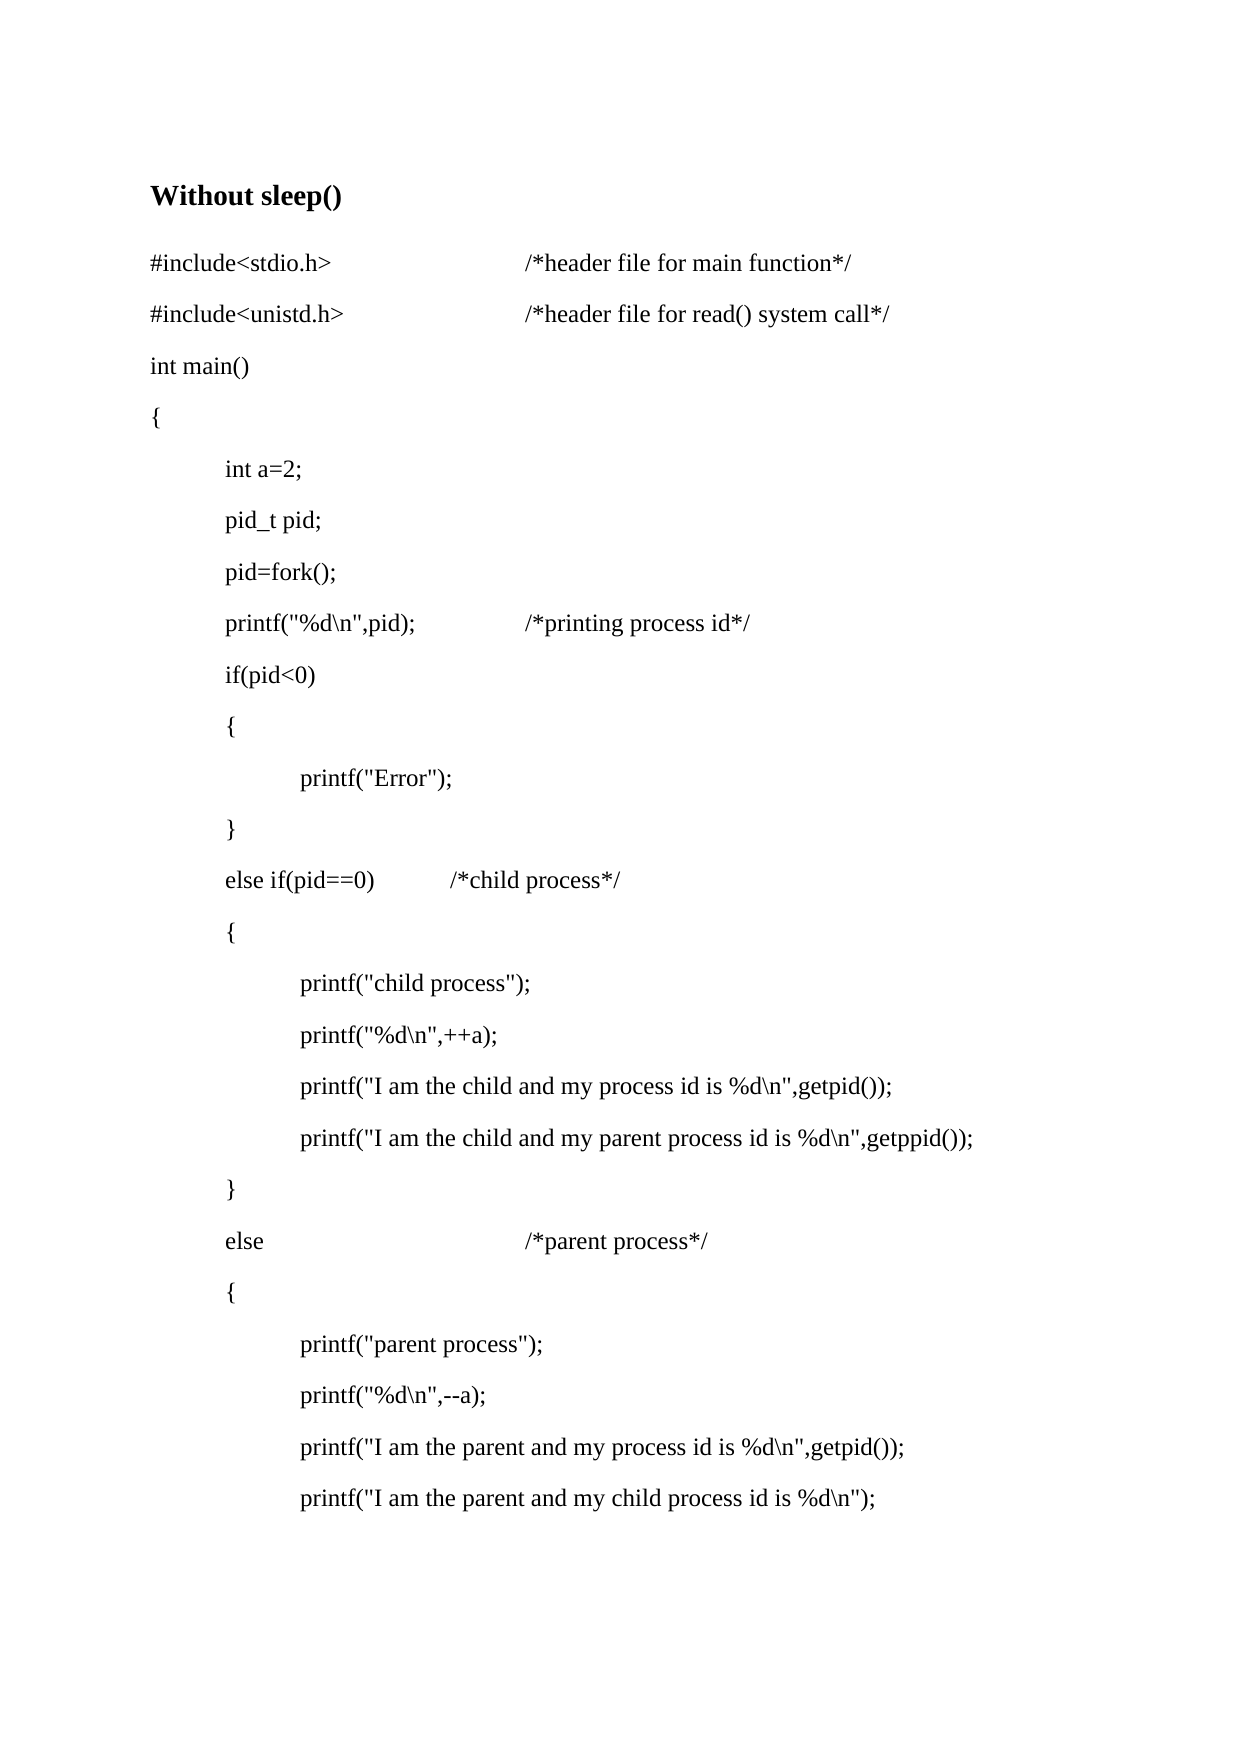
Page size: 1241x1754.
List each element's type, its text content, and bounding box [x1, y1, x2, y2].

text #include<unistd.h> /*header file for read() system call*/ [150, 298, 1090, 330]
text printf("I am the parent and my process id is %d\n",getpid()); [150, 1430, 1090, 1462]
text printf("I am the child and my process id is %d\n",getpid()); [150, 1069, 1090, 1102]
text printf("I am the parent and my child process id is %d\n"); [150, 1481, 1090, 1514]
text else /*parent process*/ [150, 1224, 1090, 1256]
text #include<stdio.h> /*header file for main function*/ [150, 246, 1090, 279]
text printf("I am the child and my parent process id is %d\n",getppid()); [150, 1121, 1090, 1153]
text int a=2; [150, 452, 1090, 484]
text { [150, 709, 1090, 742]
text printf("Error"); [150, 761, 1090, 793]
text } [150, 812, 1090, 845]
text pid_t pid; [150, 503, 1090, 536]
text printf("parent process"); [150, 1327, 1090, 1359]
text int main() [150, 349, 1090, 382]
text if(pid<0) [150, 658, 1090, 690]
text printf("%d\n",++a); [150, 1018, 1090, 1051]
text { [150, 1275, 1090, 1308]
text printf("%d\n",--a); [150, 1378, 1090, 1411]
text printf("child process"); [150, 967, 1090, 999]
text else if(pid==0) /*child process*/ [150, 864, 1090, 896]
text } [150, 1172, 1090, 1205]
text printf("%d\n",pid); /*printing process id*/ [150, 606, 1090, 639]
text pid=fork(); [150, 555, 1090, 587]
text Without sleep() [150, 162, 1090, 227]
text { [150, 915, 1090, 948]
text { [150, 401, 1090, 433]
